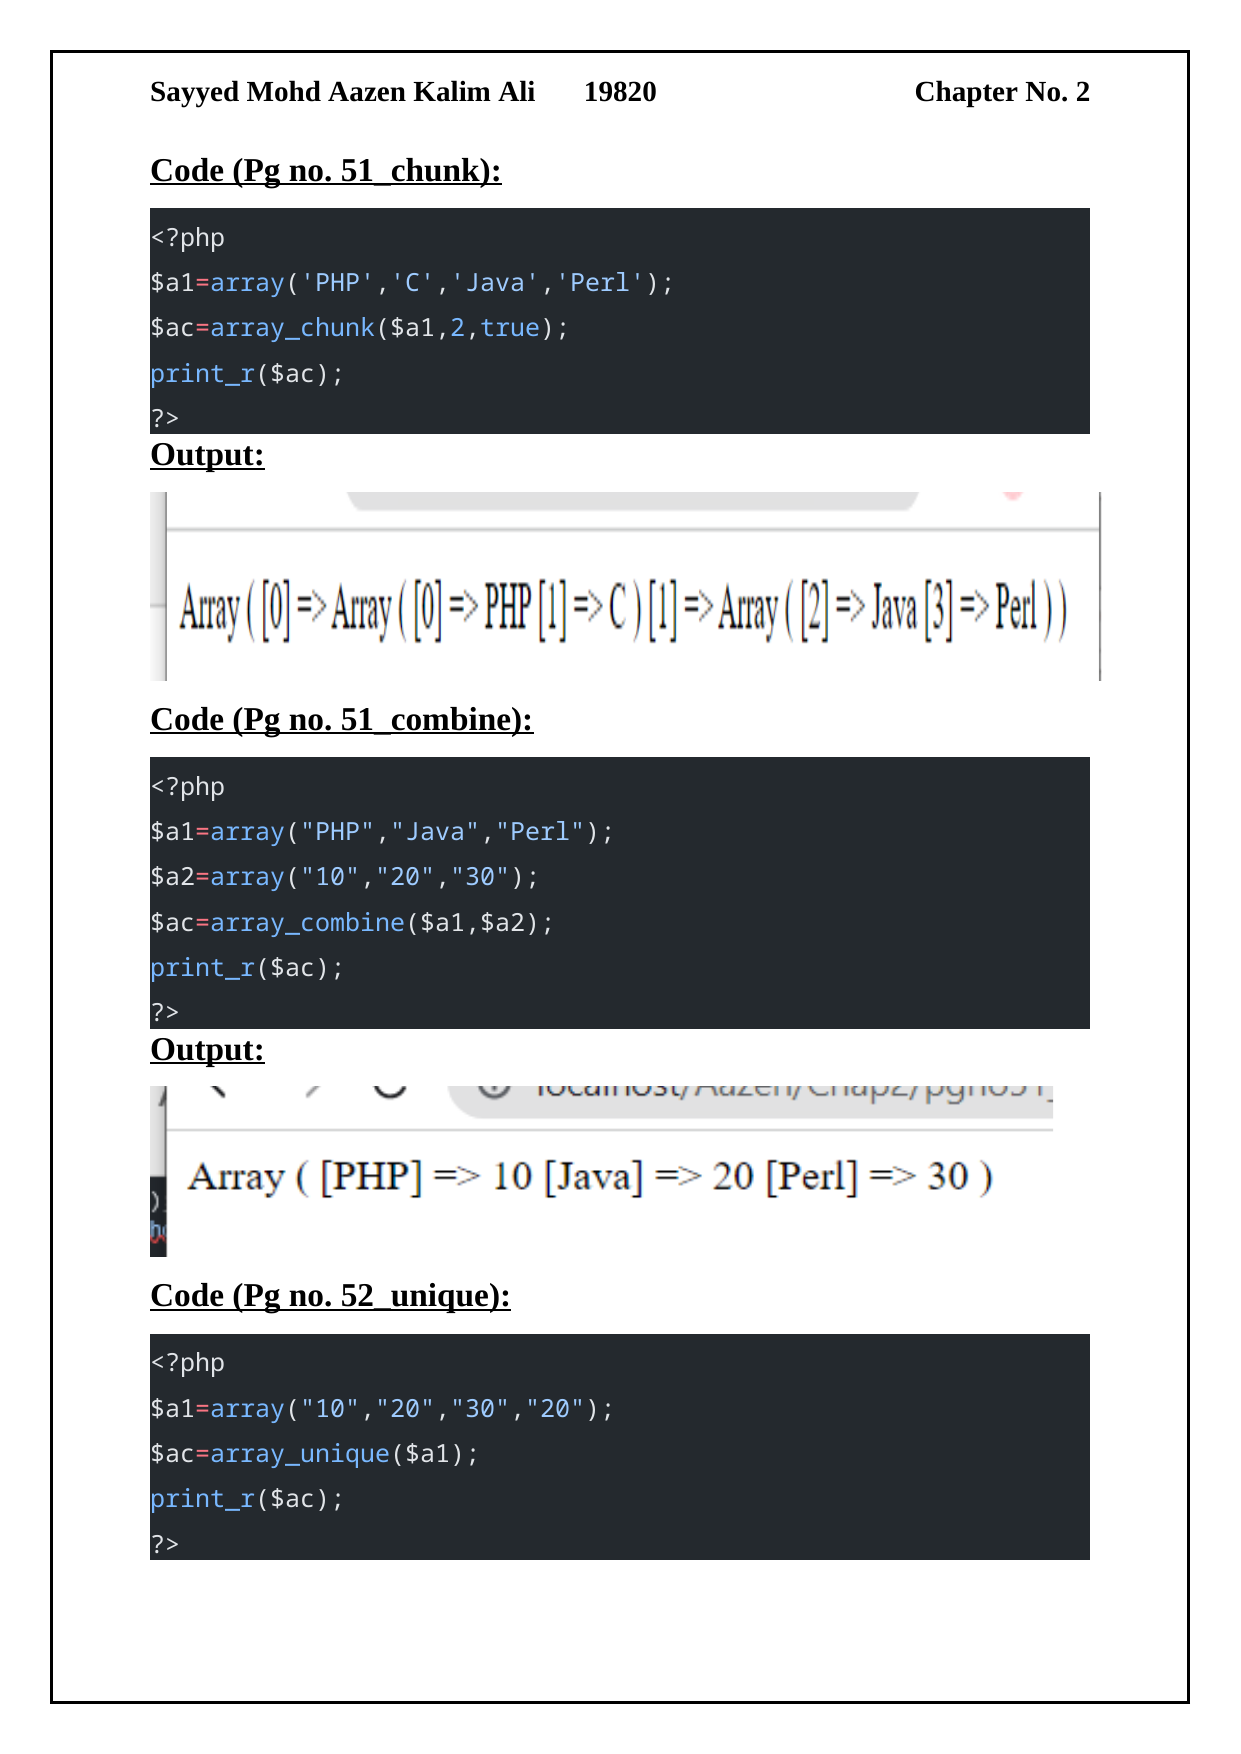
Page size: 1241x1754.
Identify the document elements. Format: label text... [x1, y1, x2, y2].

text <?php [150, 757, 1090, 802]
text print_r($ac); [150, 1470, 1090, 1515]
text Code (Pg no. 52_unique): [150, 1276, 1090, 1314]
text $ac=array_chunk($a1,2,true); [150, 299, 1090, 344]
text ?> [150, 389, 1090, 434]
text $a1=array('PHP','C','Java','Perl'); [150, 253, 1090, 299]
text print_r($ac); [150, 938, 1090, 983]
text ?> [150, 1515, 1090, 1560]
text print_r($ac); [150, 344, 1090, 389]
text $ac=array_unique($a1); [150, 1424, 1090, 1470]
text $a1=array("10","20","30","20"); [150, 1379, 1090, 1424]
text Output: [150, 434, 1090, 473]
text Code (Pg no. 51_combine): [150, 699, 1090, 737]
text $a2=array("10","20","30"); [150, 848, 1090, 893]
text <?php [150, 208, 1090, 253]
text Output: [150, 1029, 1090, 1067]
text $a1=array("PHP","Java","Perl"); [150, 802, 1090, 848]
text Code (Pg no. 51_chunk): [150, 150, 1090, 188]
picture [150, 1086, 1054, 1257]
text <?php [150, 1334, 1090, 1379]
text ?> [150, 983, 1090, 1029]
text $ac=array_combine($a1,$a2); [150, 893, 1090, 938]
picture [150, 492, 1102, 681]
